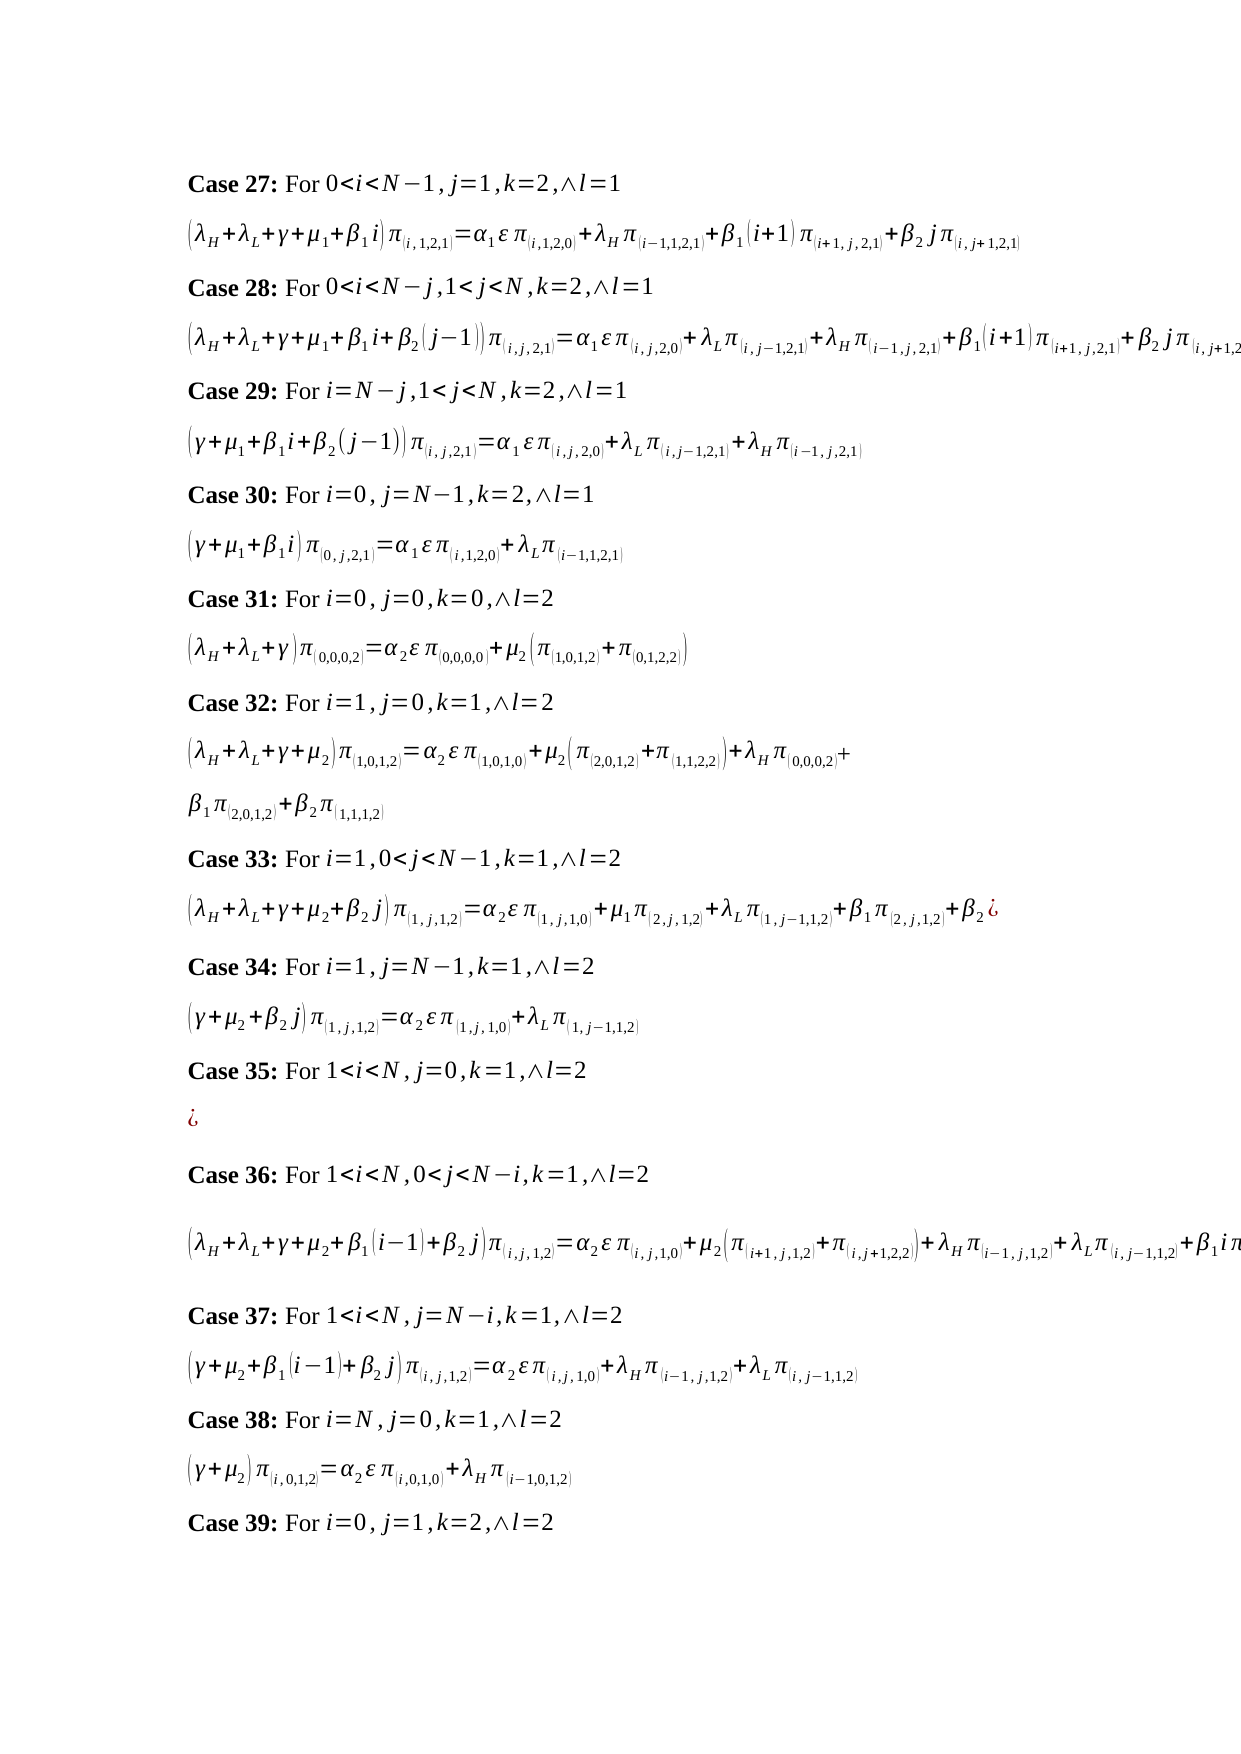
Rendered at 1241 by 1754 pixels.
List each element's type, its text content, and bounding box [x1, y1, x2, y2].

text Case 33: For [187, 840, 1053, 877]
text Case 34: For [187, 892, 1053, 985]
text Case 37: For [187, 1297, 1053, 1334]
text Case 27: For [187, 164, 1053, 202]
text Case 28: For [187, 268, 1053, 306]
text Case 35: For [187, 1052, 1053, 1089]
text Case 39: For [187, 1504, 1053, 1542]
text + [187, 735, 1053, 773]
text Case 32: For [187, 683, 1053, 721]
text Case 31: For [187, 579, 1053, 617]
text Case 38: For [187, 1400, 1053, 1438]
text Case 30: For [187, 476, 1053, 513]
text Case 29: For [187, 372, 1053, 409]
text Case 36: For [187, 1155, 1053, 1193]
